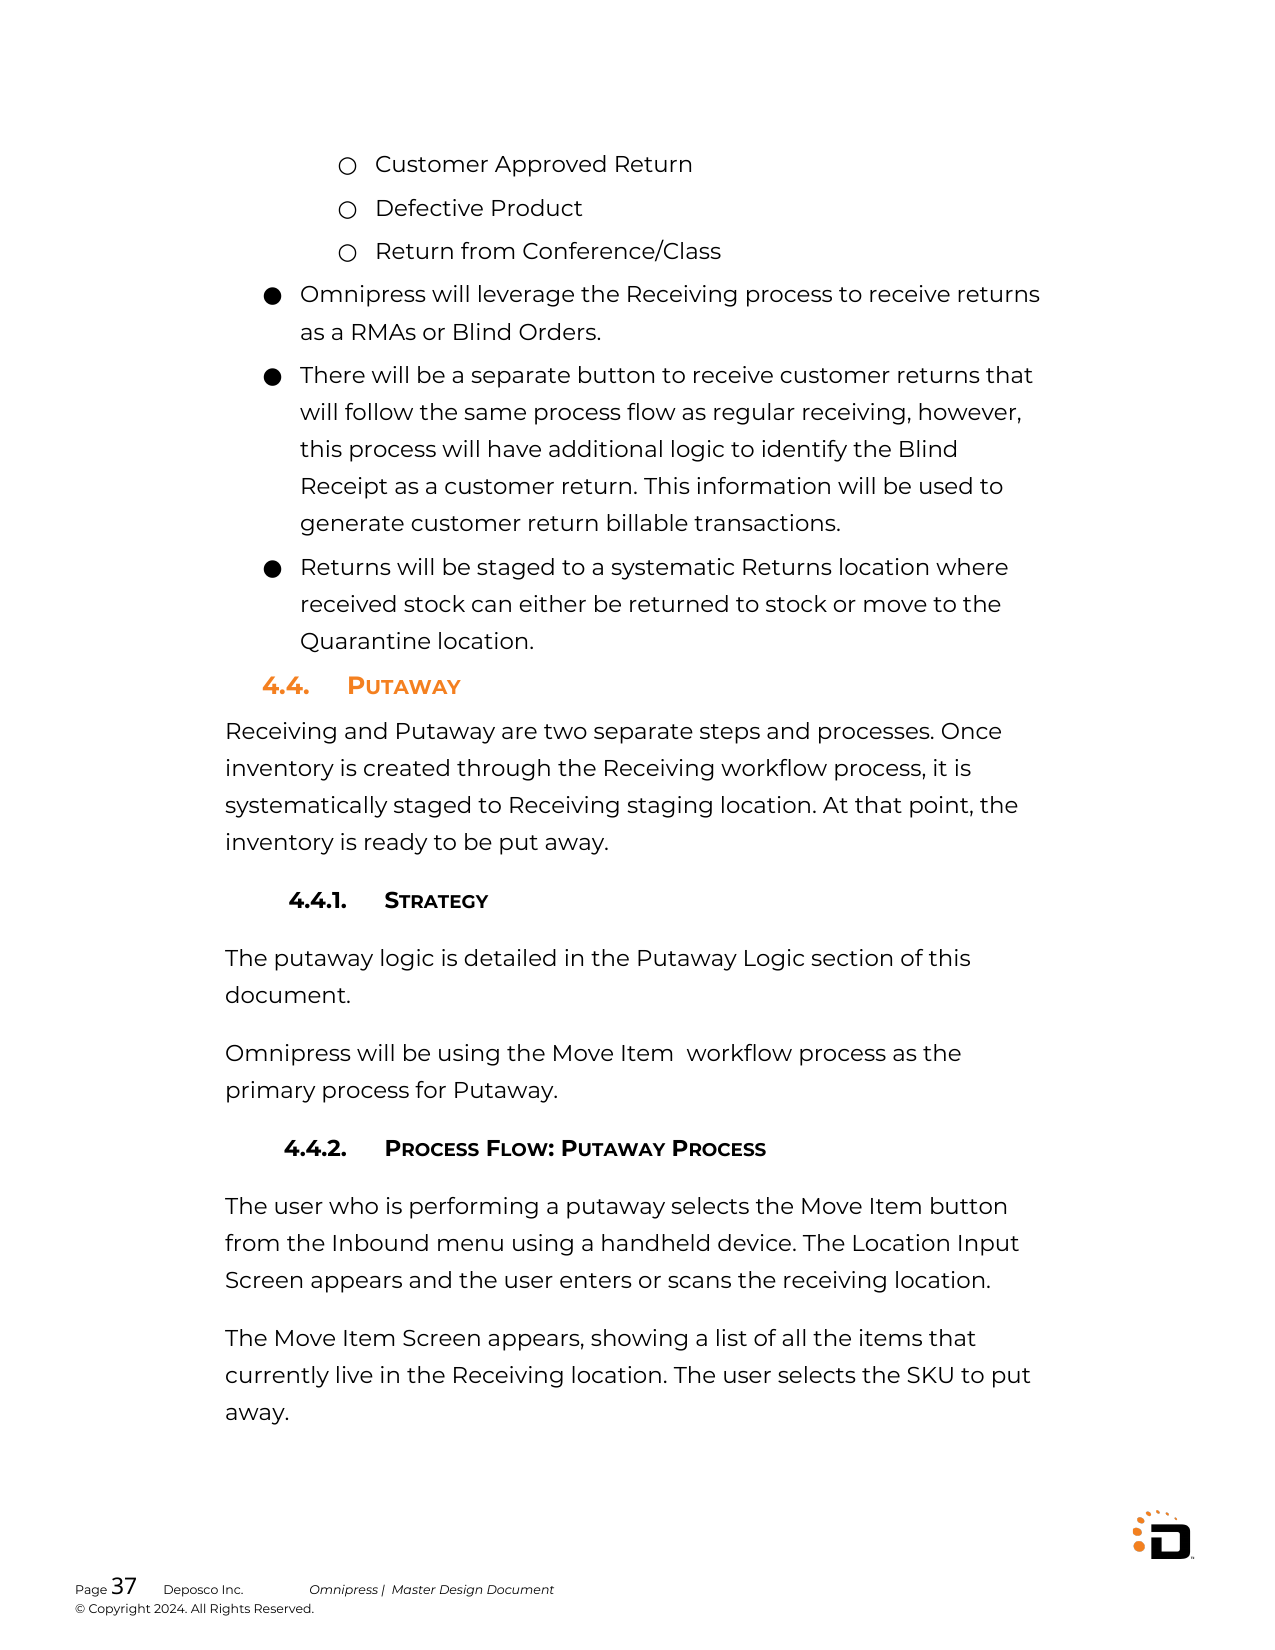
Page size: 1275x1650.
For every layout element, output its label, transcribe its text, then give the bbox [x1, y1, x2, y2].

list Defective Product [337, 194, 1050, 222]
text Receiving and Putaway are two separate steps and processes. Once inventory is created through the Receiving workflow process, it is systematically staged to Receiving staging location. At that point, the inventory is ready to be put away. [225, 717, 1050, 856]
list There will be a separate button to receive customer returns that will follow the same process flow as regular receiving, however, this process will have additional logic to identify the Blind Receipt as a customer return. This information will be used to generate customer return billable transactions. [262, 361, 1050, 537]
subtitle Process Flow: Putaway Process [347, 1134, 1050, 1162]
subtitle Putaway [309, 670, 1050, 701]
text The Move Item Screen appears, showing a list of all the items that currently live in the Receiving location. The user selects the SKU to put away. [225, 1324, 1050, 1426]
list Omnipress will leverage the Receiving process to receive returns as a RMAs or Blind Orders. [262, 281, 1050, 346]
picture [1132, 1510, 1195, 1559]
list Return from Conference/Class [337, 237, 1050, 265]
list Customer Approved Return [337, 151, 1050, 179]
subtitle Strategy [347, 886, 1050, 914]
text The user who is performing a putaway selects the Move Item button from the Inbound menu using a handheld device. The Location Input Screen appears and the user enters or scans the receiving location. [225, 1192, 1050, 1294]
list Returns will be staged to a systematic Returns location where received stock can either be returned to stock or move to the Quarantine location. [262, 553, 1050, 655]
text The putaway logic is detailed in the Putaway Logic section of this document. [225, 944, 1050, 1009]
text Omnipress will be using the Move Item workflow process as the primary process for Putaway. [225, 1039, 1050, 1104]
